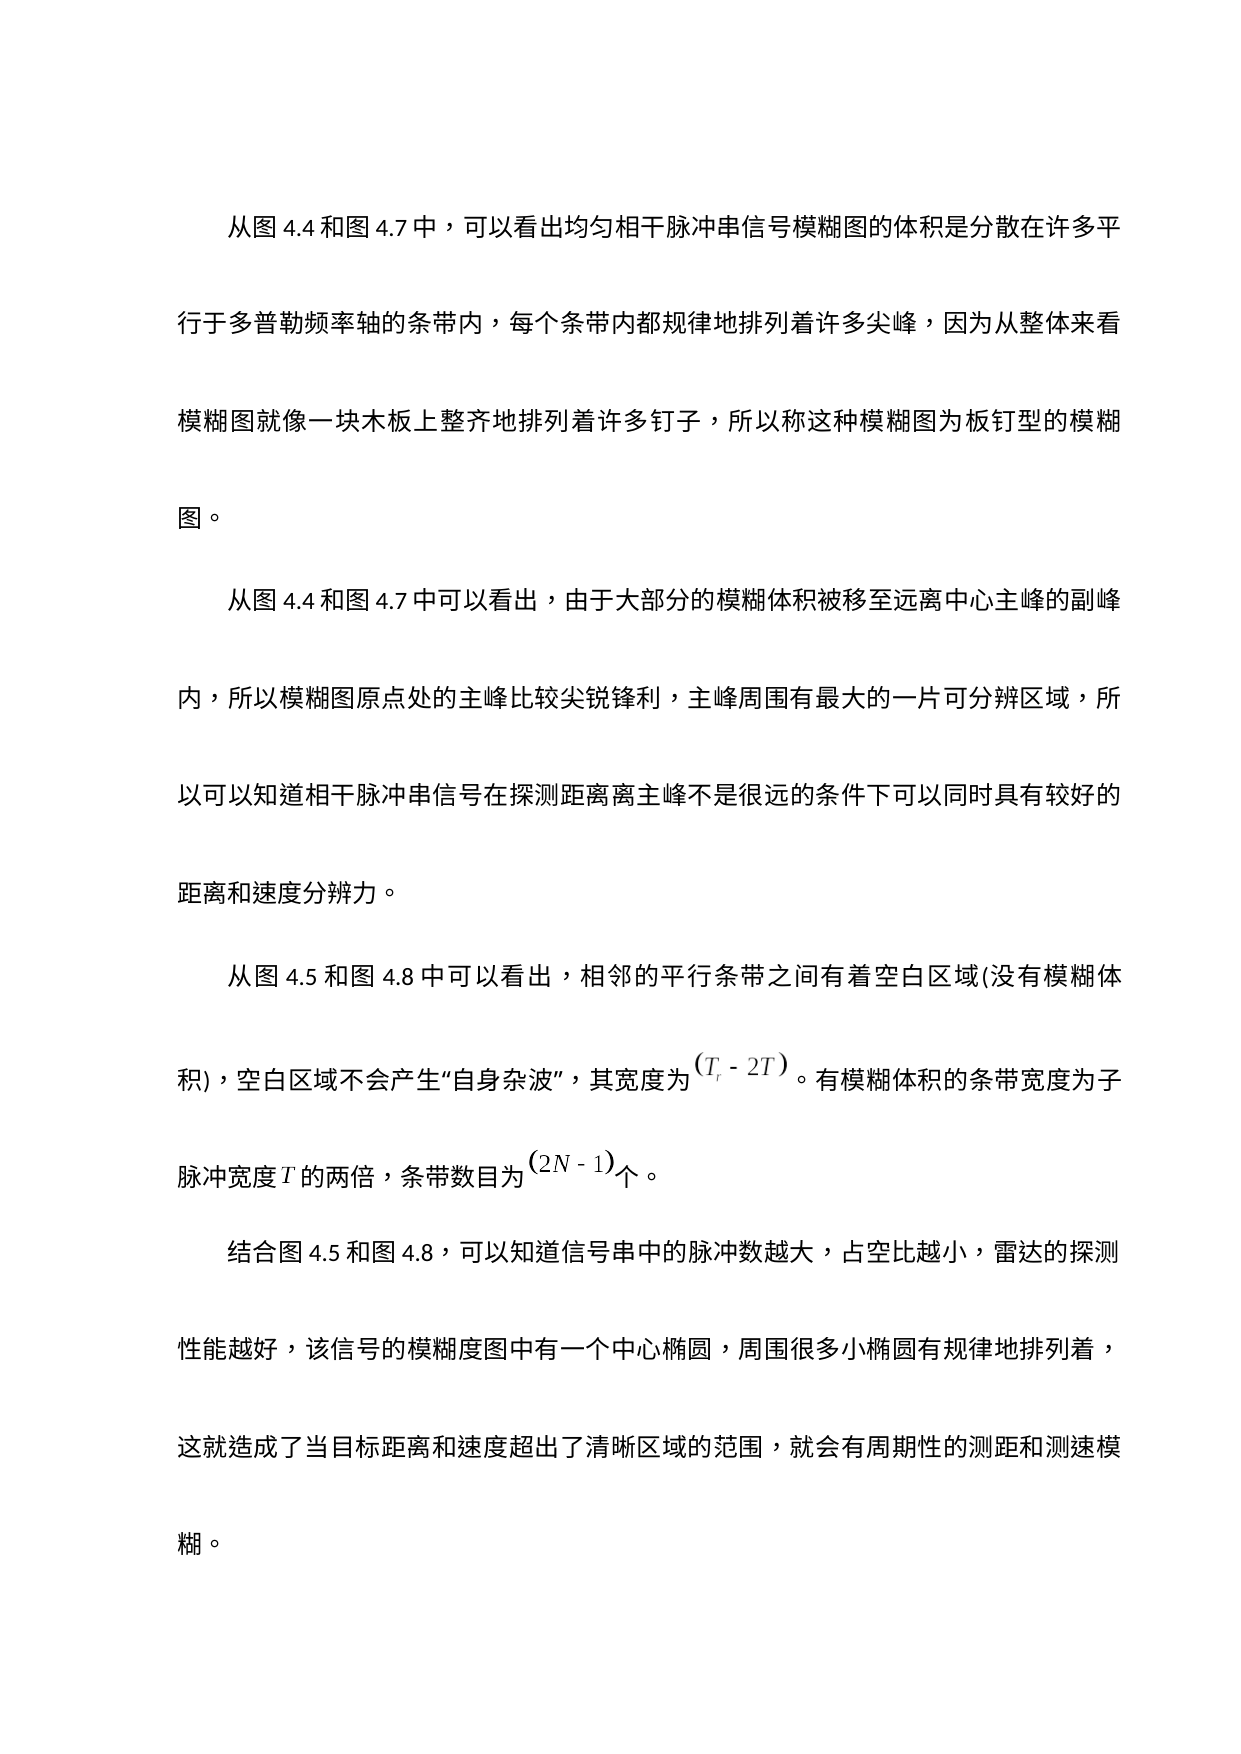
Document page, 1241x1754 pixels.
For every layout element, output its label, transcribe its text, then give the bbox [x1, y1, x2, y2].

text 从图4.4和图4.7中，可以看出均匀相干脉冲串信号模糊图的体积是分散在许多平行于多普勒频率轴的条带内，每个条带内都规律地排列着许多尖峰，因为从整体来看模糊图就像一块木板上整齐地排列着许多钉子，所以称这种模糊图为板钉型的模糊图。 [177, 193, 1122, 550]
text 从图4.4和图4.7中可以看出，由于大部分的模糊体积被移至远离中心主峰的副峰内，所以模糊图原点处的主峰比较尖锐锋利，主峰周围有最大的一片可分辨区域，所以可以知道相干脉冲串信号在探测距离离主峰不是很远的条件下可以同时具有较好的距离和速度分辨力。 [177, 567, 1122, 925]
text 从图4.5和图4.8中可以看出，相邻的平行条带之间有着空白区域(没有模糊体积)，空白区域不会产生“自身杂波”，其宽度为。有模糊体积的条带宽度为子脉冲宽度的两倍，条带数目为个。 [177, 942, 1122, 1202]
text 结合图4.5和图4.8，可以知道信号串中的脉冲数越大，占空比越小，雷达的探测性能越好，该信号的模糊度图中有一个中心椭圆，周围很多小椭圆有规律地排列着，这就造成了当目标距离和速度超出了清晰区域的范围，就会有周期性的测距和测速模糊。 [177, 1219, 1122, 1576]
